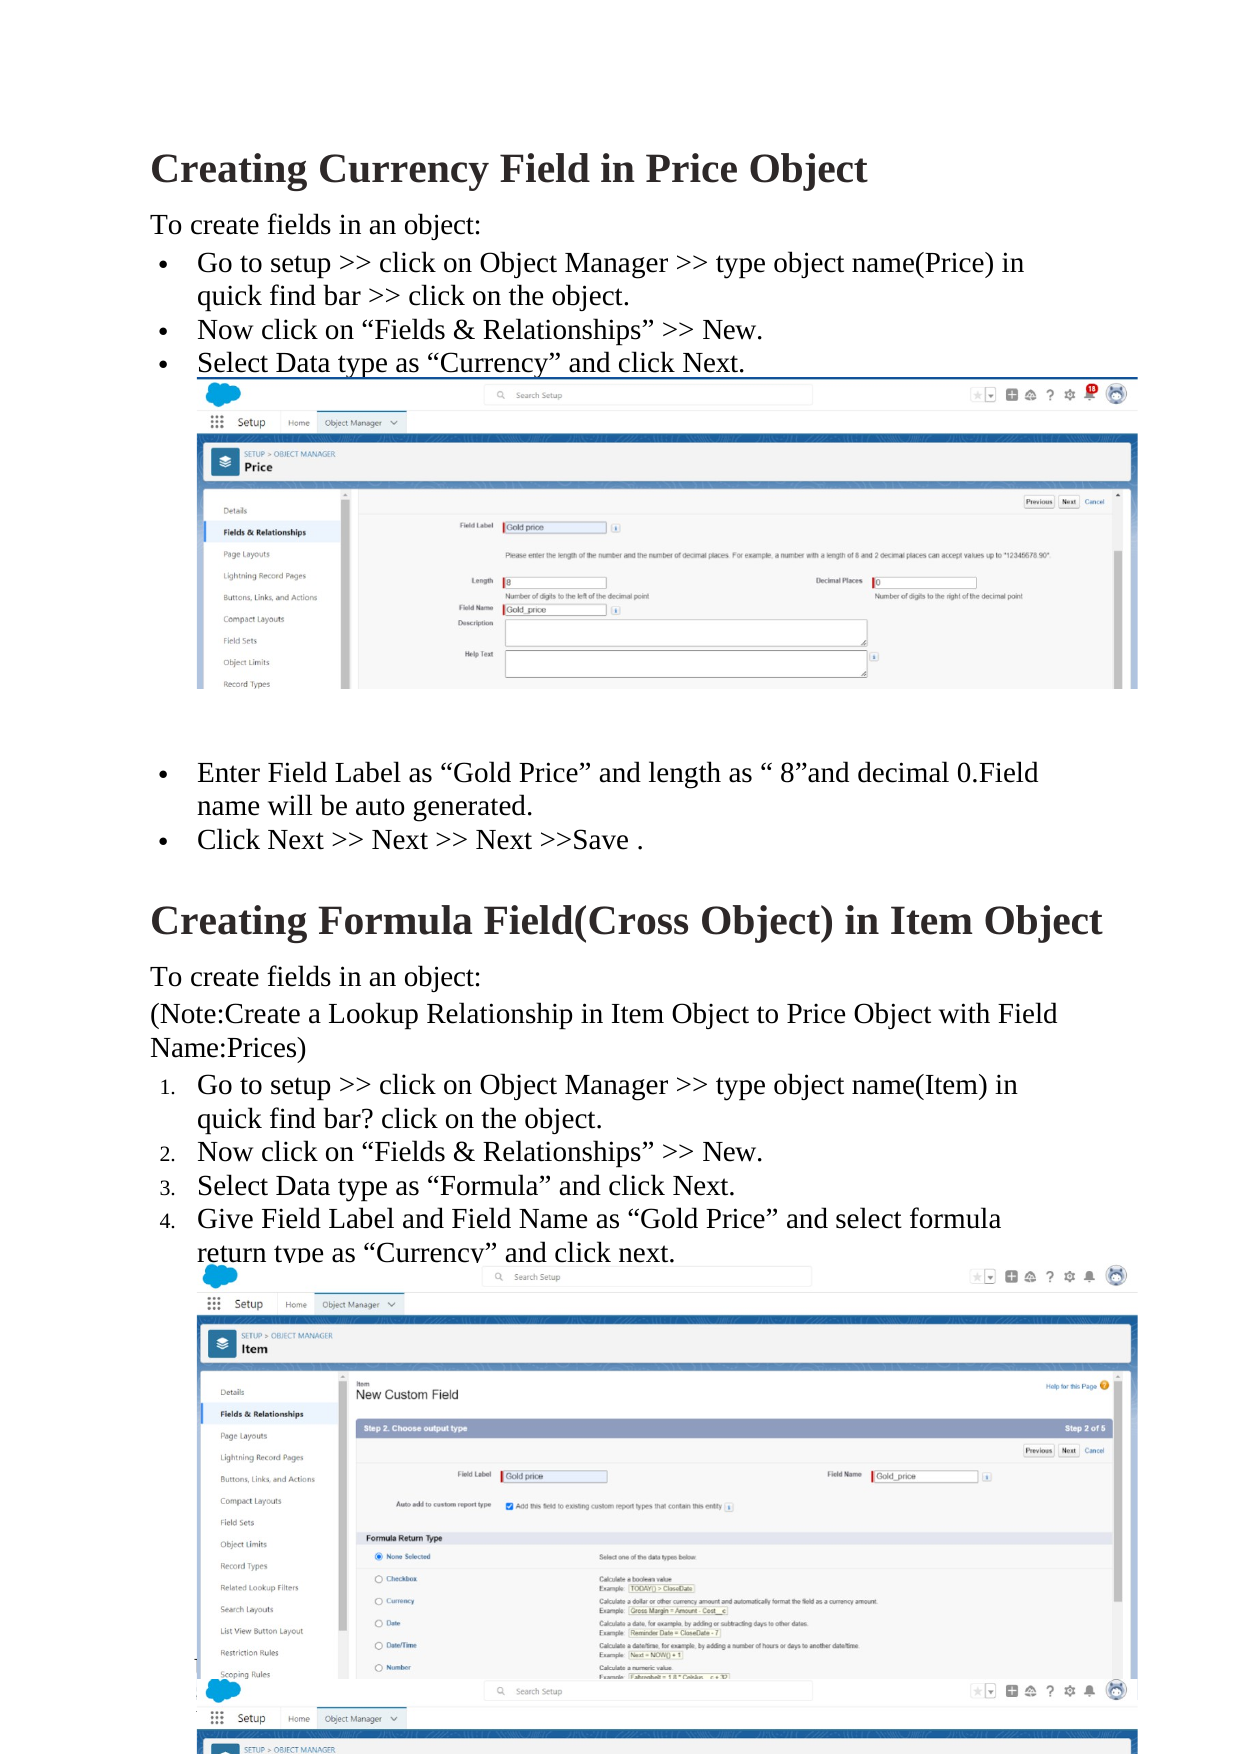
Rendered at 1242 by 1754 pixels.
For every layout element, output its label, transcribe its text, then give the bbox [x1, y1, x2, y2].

list Select Data type as “Currency” and click Next. [159, 346, 1138, 379]
subtitle Creating Formula Field(Cross Object) in Item Object [150, 895, 1138, 943]
text To create fields in an object: [150, 207, 1138, 241]
list Now click on “Fields & Relationships” >> New. [159, 312, 1138, 346]
list Go to setup >> click on Object Manager >> type object name(Item) in quick find bar? click on the object. [159, 1067, 1058, 1134]
text To create fields in an object: [150, 959, 1138, 992]
text (Note:Create a Lookup Relationship in Item Object to Price Object with Field Name:Prices) [150, 996, 1138, 1063]
picture [196, 1263, 1138, 1754]
subtitle Creating Currency Field in Price Object [150, 144, 1138, 192]
list Select Data type as “Formula” and click Next. [159, 1168, 1138, 1202]
list Click Next >> Next >> Next >>Save . [159, 822, 1138, 855]
list Enter Field Label as “Gold Price” and length as “ 8”and decimal 0.Field name will be auto generated. [159, 755, 1054, 822]
list Go to setup >> click on Object Manager >> type object name(Price) in quick find bar >> click on the object. [159, 245, 1087, 312]
picture [196, 377, 1138, 689]
list Give Field Label and Field Name as “Gold Price” and select formula return type as “Currency” and click next. [159, 1202, 1029, 1269]
list Now click on “Fields & Relationships” >> New. [159, 1134, 1138, 1168]
